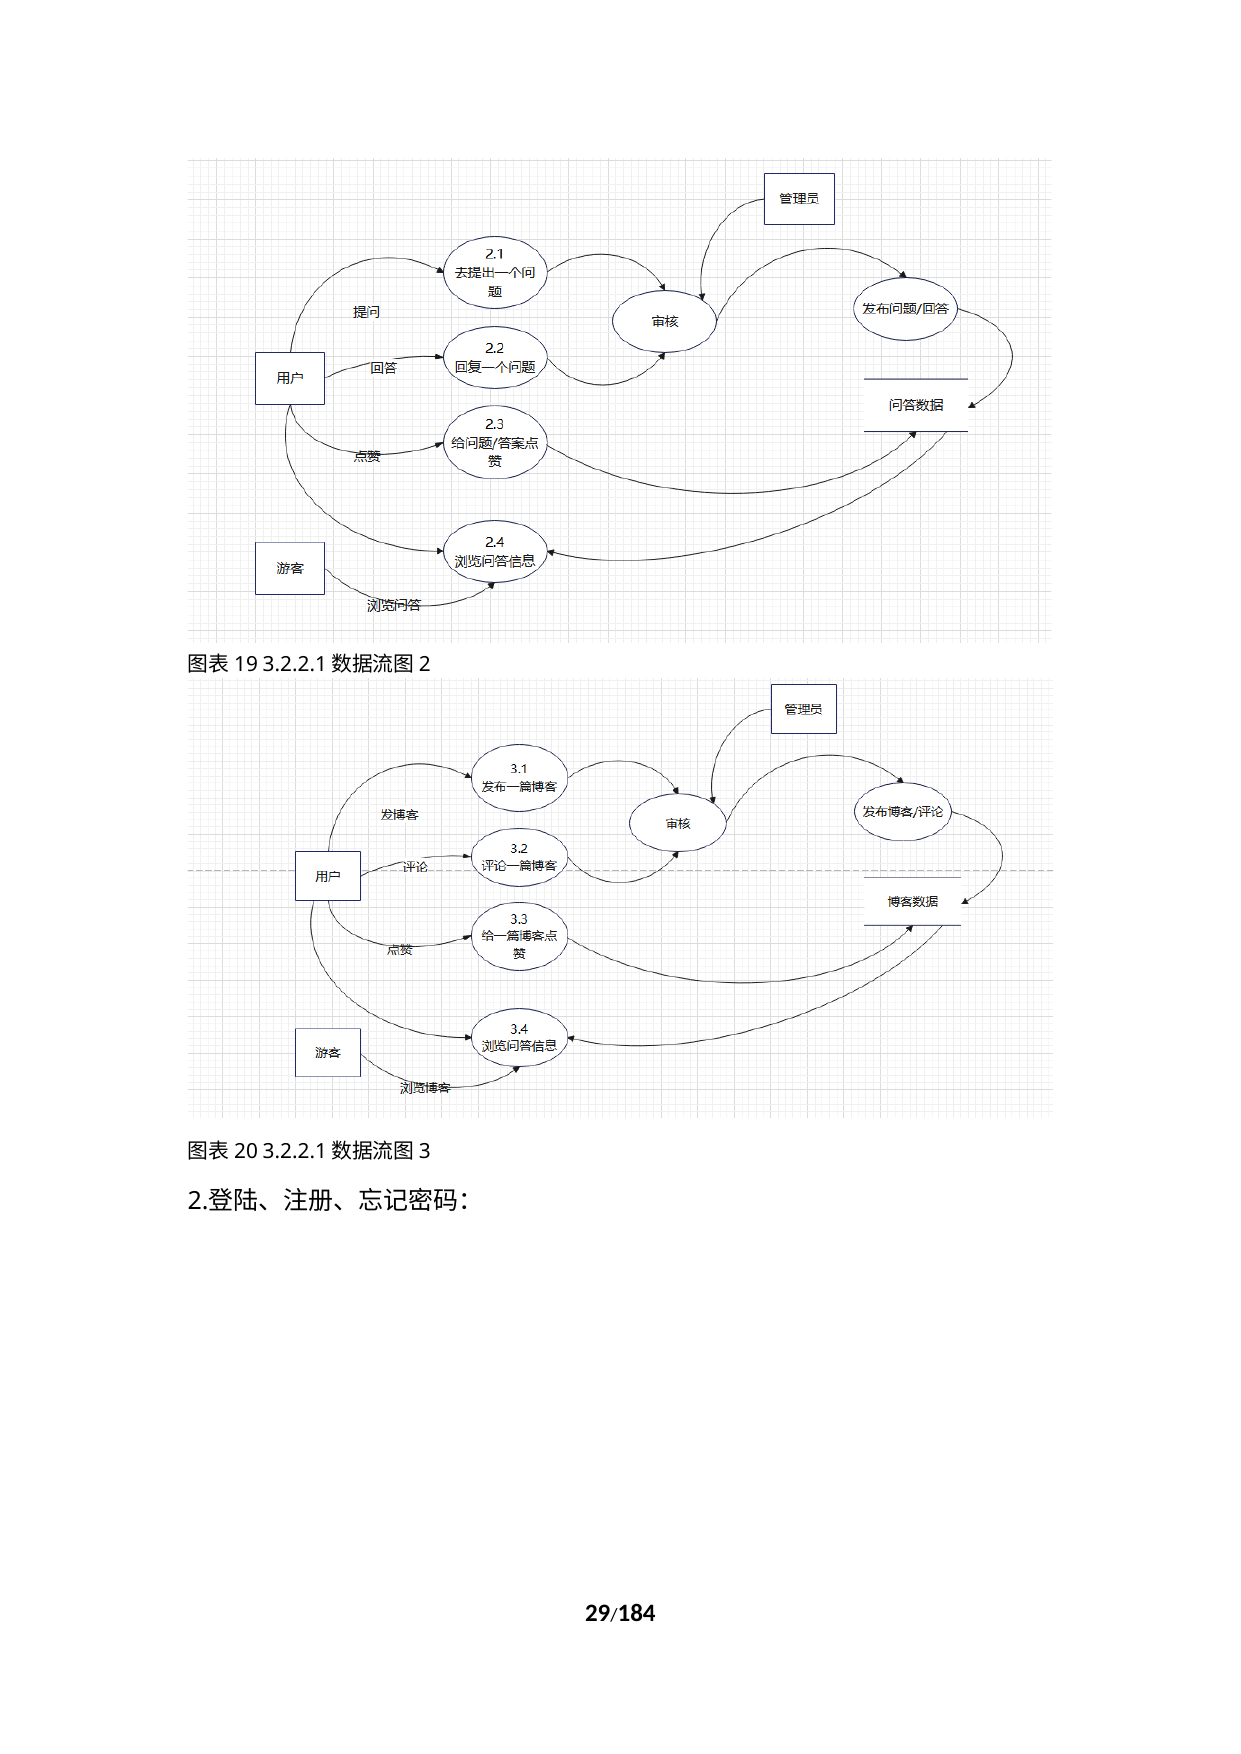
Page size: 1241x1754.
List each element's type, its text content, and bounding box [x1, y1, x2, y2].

text 图表 19 3.2.2.1数据流图2 [187, 646, 1053, 678]
picture [187, 158, 1052, 643]
text 图表 20 3.2.2.1数据流图3 [187, 1133, 1053, 1166]
picture [187, 678, 1054, 1118]
text 2.登陆、注册、忘记密码： [187, 1166, 1053, 1231]
